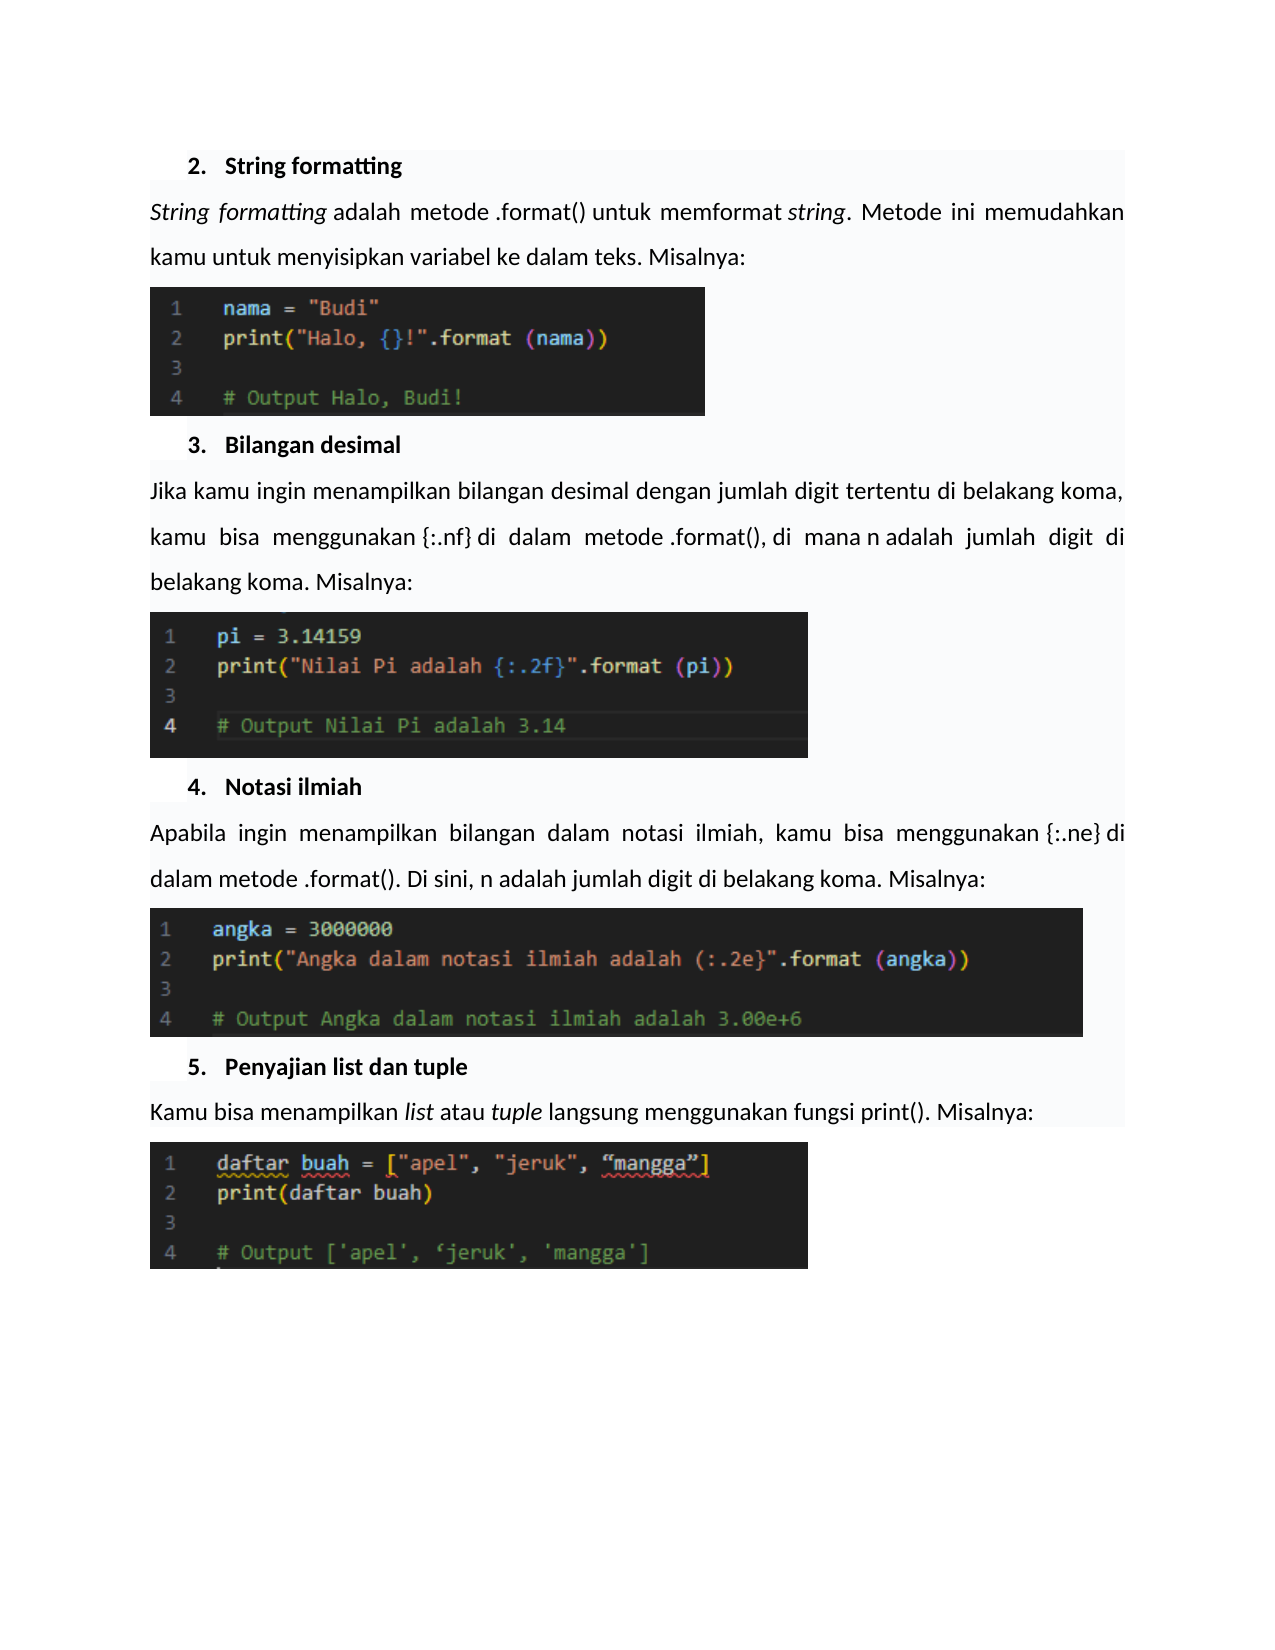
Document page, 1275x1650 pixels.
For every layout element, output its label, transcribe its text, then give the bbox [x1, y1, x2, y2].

text Jika kamu ingin menampilkan bilangan desimal dengan jumlah digit tertentu di belakang koma, kamu bisa menggunakan {:.nf} di dalam metode .format(), di mana n adalah jumlah digit di belakang koma. Misalnya: [150, 475, 1125, 597]
list Bilangan desimal [187, 429, 1125, 460]
list Notasi ilmiah [187, 771, 1125, 802]
list Penyajian list dan tuple [187, 1051, 1125, 1081]
list String formatting [187, 150, 1125, 181]
picture [150, 908, 1083, 1037]
text Kamu bisa menampilkan list atau tuple langsung menggunakan fungsi print(). Misalnya: [150, 1096, 1125, 1127]
text String formatting adalah metode .format() untuk memformat string. Metode ini memudahkan kamu untuk menyisipkan variabel ke dalam teks. Misalnya: [150, 196, 1125, 272]
text Apabila ingin menampilkan bilangan dalam notasi ilmiah, kamu bisa menggunakan {:.ne} di dalam metode .format(). Di sini, n adalah jumlah digit di belakang koma. Misalnya: [150, 817, 1125, 893]
picture [150, 287, 705, 416]
picture [150, 1142, 808, 1269]
picture [150, 612, 808, 758]
